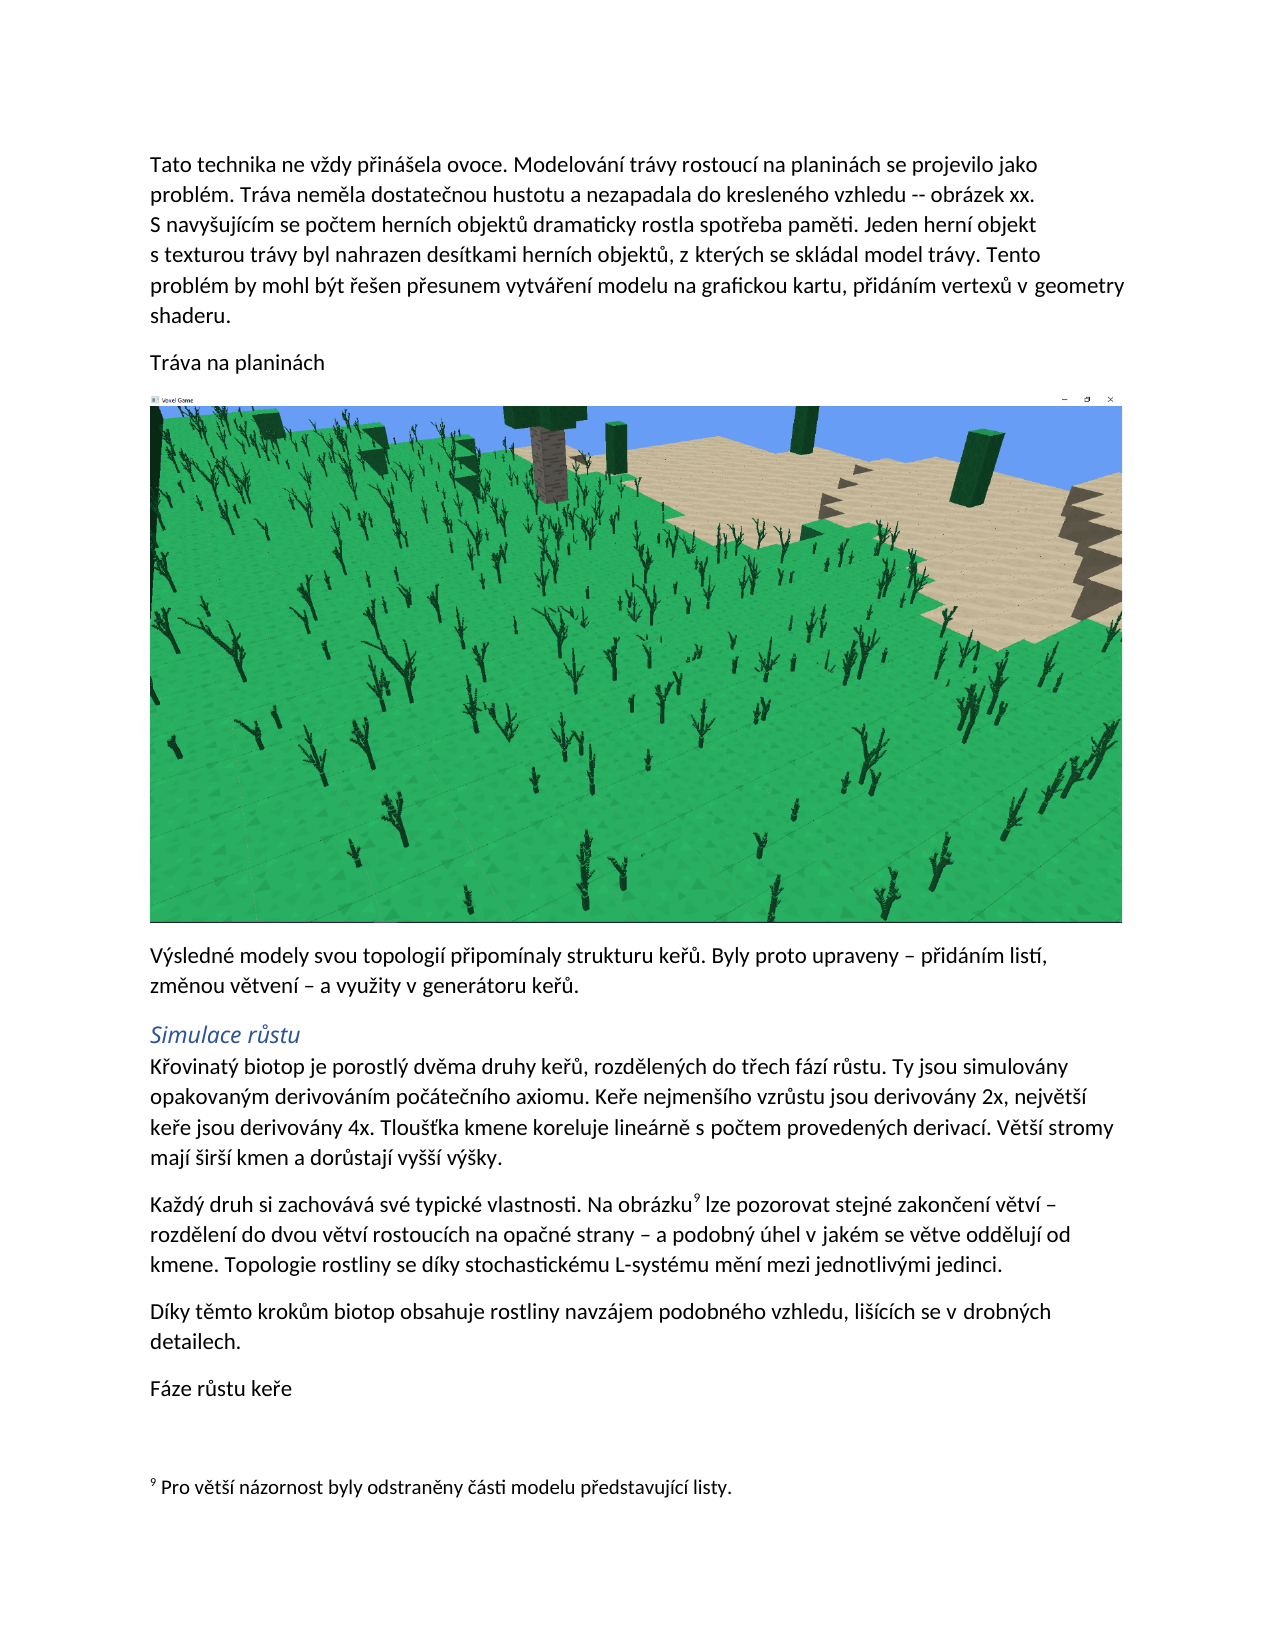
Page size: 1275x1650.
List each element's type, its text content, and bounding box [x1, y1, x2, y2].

text Výsledné modely svou topologií připomínaly strukturu keřů. Byly proto upraveny – přidáním listí, změnou větvení – a využity v generátoru keřů. [150, 941, 1125, 1000]
text Díky těmto krokům biotop obsahuje rostliny navzájem podobného vzhledu, lišících se v drobných detailech. [150, 1297, 1125, 1355]
text Tráva na planinách [150, 348, 1125, 376]
text Křovinatý biotop je porostlý dvěma druhy keřů, rozdělených do třech fází růstu. Ty jsou simulovány opakovaným derivováním počátečního axiomu. Keře nejmenšího vzrůstu jsou derivovány 2x, největší keře jsou derivovány 4x. Tloušťka kmene koreluje lineárně s počtem provedených derivací. Větší stromy mají širší kmen a dorůstají vyšší výšky. [150, 1052, 1125, 1171]
text Každý druh si zachovává své typické vlastnosti. Na obrázku lze pozorovat stejné zakončení větví – rozdělení do dvou větví rostoucích na opačné strany – a podobný úhel v jakém se větve oddělují od kmene. Topologie rostliny se díky stochastickému L-systému mění mezi jednotlivými jedinci. [150, 1190, 1125, 1278]
subtitle Simulace růstu [150, 1018, 1125, 1050]
picture [150, 394, 1123, 923]
text Fáze růstu keře [150, 1374, 1125, 1402]
text Tato technika ne vždy přinášela ovoce. Modelování trávy rostoucí na planinách se projevilo jako problém. Tráva neměla dostatečnou hustotu a nezapadala do kresleného vzhledu -- obrázek xx. S navyšujícím se počtem herních objektů dramaticky rostla spotřeba paměti. Jeden herní objekt s texturou trávy byl nahrazen desítkami herních objektů, z kterých se skládal model trávy. Tento problém by mohl být řešen přesunem vytváření modelu na grafickou kartu, přidáním vertexů v geometry shaderu. [150, 150, 1125, 329]
